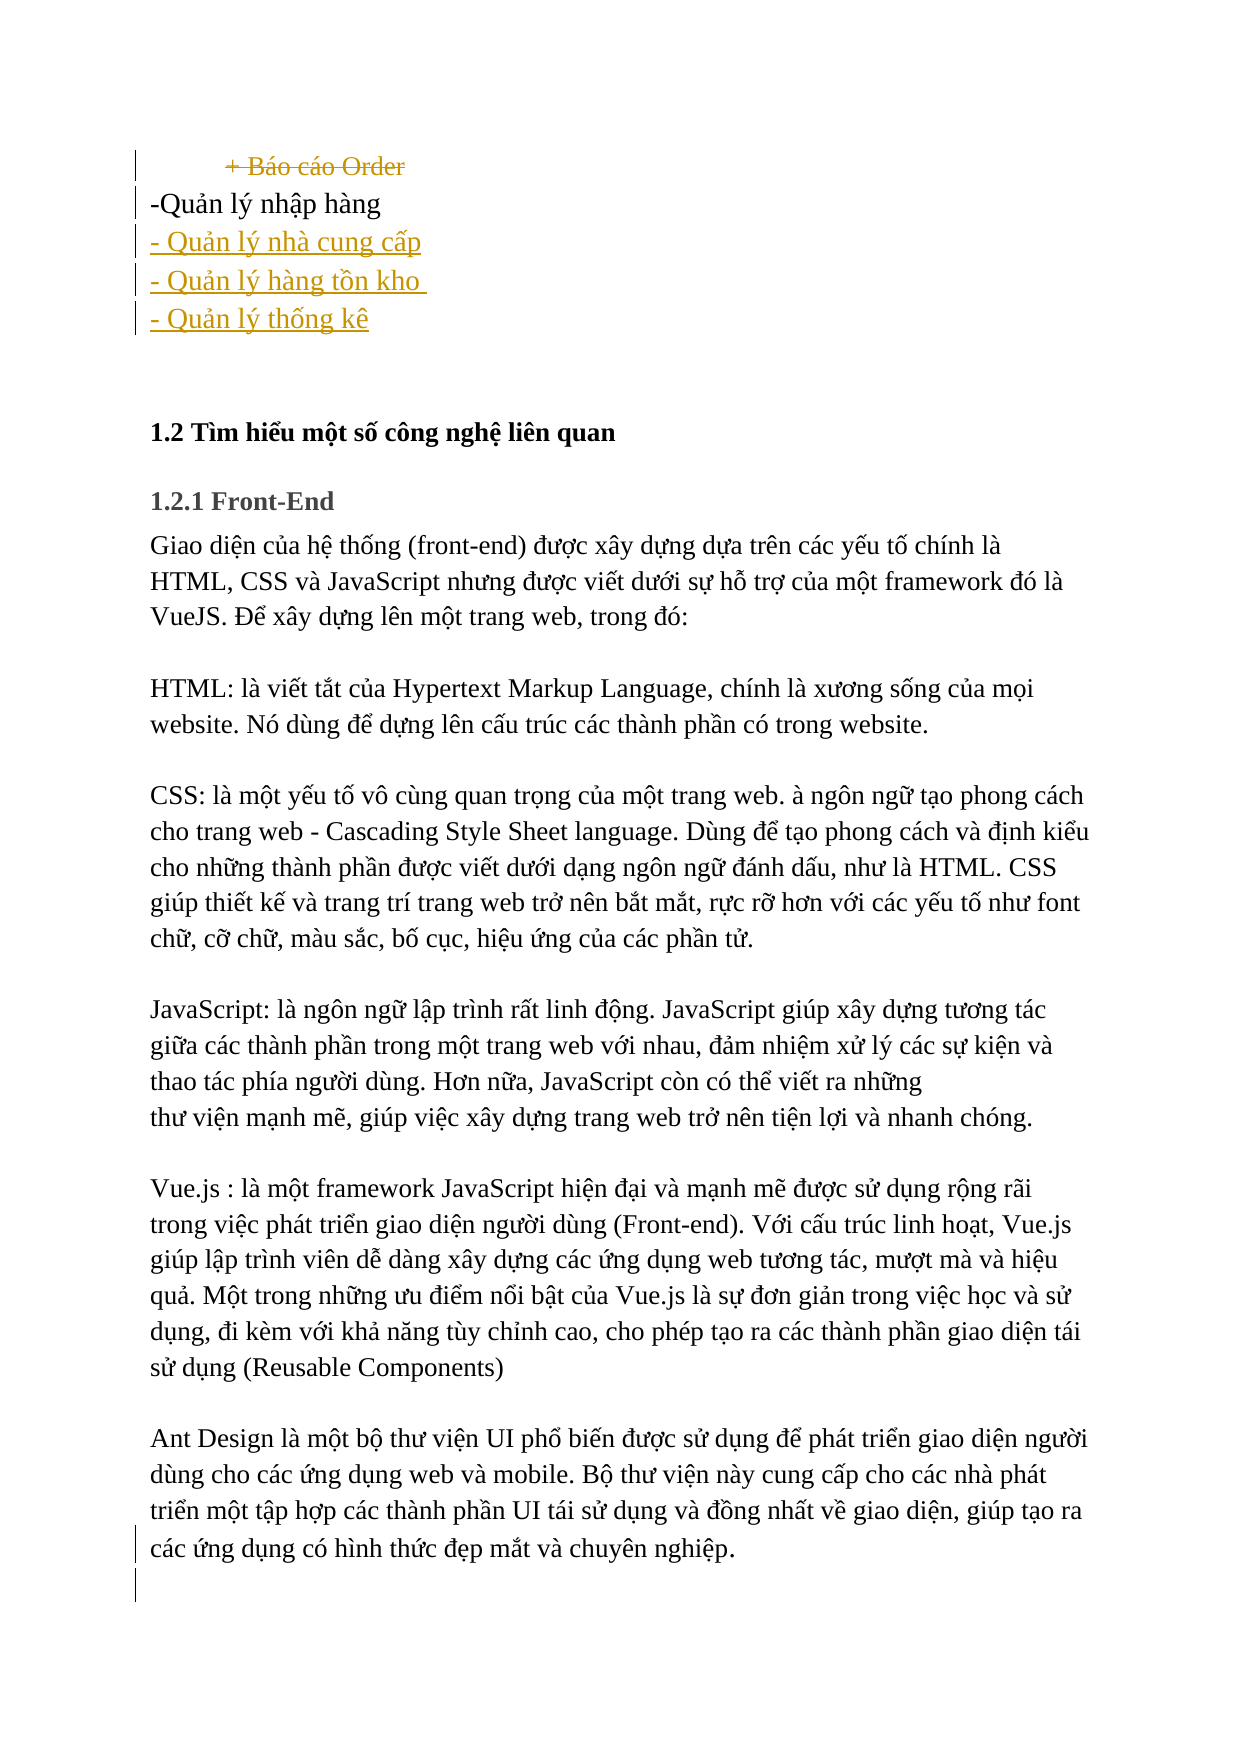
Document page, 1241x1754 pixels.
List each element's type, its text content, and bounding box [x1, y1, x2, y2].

text JavaScript: là ngôn ngữ lập trình rất linh động. JavaScript giúp xây dựng tương tác giữa các thành phần trong một trang web với nhau, đảm nhiệm xử lý các sự kiện và thao tác phía người dùng. Hơn nữa, JavaScript còn có thể viết ra những [150, 993, 1090, 1096]
text Vue.js : là một framework JavaScript hiện đại và mạnh mẽ được sử dụng rộng rãi trong việc phát triển giao diện người dùng (Front-end). Với cấu trúc linh hoạt, Vue.js giúp lập trình viên dễ dàng xây dựng các ứng dụng web tương tác, mượt mà và hiệu quả. Một trong những ưu điểm nổi bật của Vue.js là sự đơn giản trong việc học và sử dụng, đi kèm với khả năng tùy chỉnh cao, cho phép tạo ra các thành phần giao diện tái sử dụng (Reusable Components) [150, 1172, 1090, 1382]
text Ant Design là một bộ thư viện UI phổ biến được sử dụng để phát triển giao diện người dùng cho các ứng dụng web và mobile. Bộ thư viện này cung cấp cho các nhà phát triển một tập hợp các thành phần UI tái sử dụng và đồng nhất về giao diện, giúp tạo ra các ứng dụng có hình thức đẹp mắt và chuyên nghiệp. [150, 1422, 1090, 1563]
text Giao diện của hệ thống (front-end) được xây dựng dựa trên các yếu tố chính là HTML, CSS và JavaScript nhưng được viết dưới sự hỗ trợ của một framework đó là VueJS. Để xây dựng lên một trang web, trong đó: [150, 529, 1090, 632]
text -Quản lý nhập hàng [150, 186, 1090, 219]
text thư viện mạnh mẽ, giúp việc xây dựng trang web trở nên tiện lợi và nhanh chóng. [150, 1101, 1090, 1132]
subtitle 1.2.1 Front-End [150, 485, 1090, 516]
text HTML: là viết tắt của Hypertext Markup Language, chính là xương sống của mọi website. Nó dùng để dựng lên cấu trúc các thành phần có trong website. [150, 672, 1090, 739]
subtitle 1.2 Tìm hiểu một số công nghệ liên quan [150, 416, 1090, 447]
text CSS: là một yếu tố vô cùng quan trọng của một trang web. à ngôn ngữ tạo phong cách cho trang web - Cascading Style Sheet language. Dùng để tạo phong cách và định kiểu cho những thành phần được viết dưới dạng ngôn ngữ đánh dấu, như là HTML. CSS giúp thiết kế và trang trí trang web trở nên bắt mắt, rực rỡ hơn với các yếu tố như font chữ, cỡ chữ, màu sắc, bố cục, hiệu ứng của các phần tử. [150, 779, 1090, 953]
